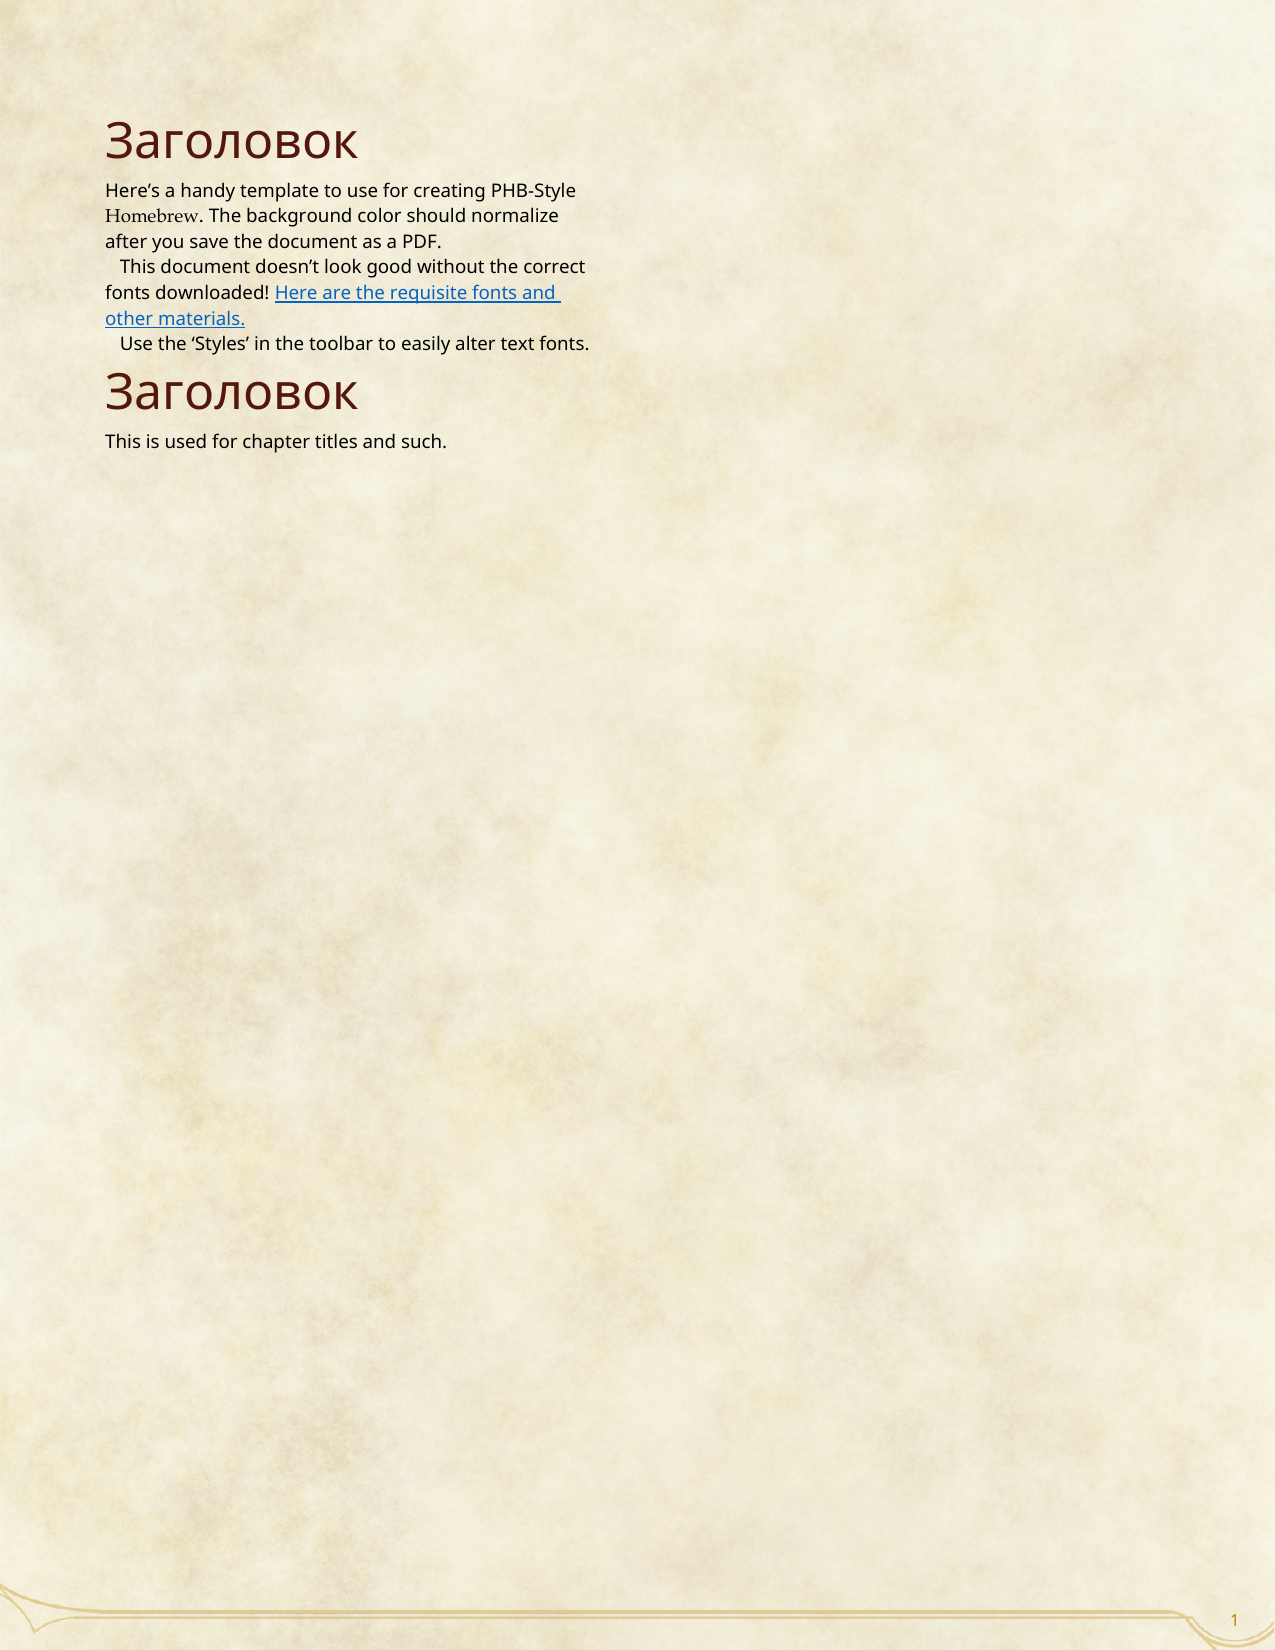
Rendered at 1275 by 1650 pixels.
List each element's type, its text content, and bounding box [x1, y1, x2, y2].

title Заголовок [105, 356, 600, 424]
text Here’s a handy template to use for creating PHB-Style Homebrew. The background color should normalize after you save the document as a PDF. [105, 177, 600, 254]
title Заголовок [105, 105, 600, 173]
text Use the ‘Styles’ in the toolbar to easily alter text fonts. [105, 330, 600, 356]
text This document doesn’t look good without the correct fonts downloaded! Here are the requisite fonts and other materials. [105, 254, 600, 330]
picture [0, 0, 1275, 1650]
text This is used for chapter titles and such. [105, 428, 600, 454]
